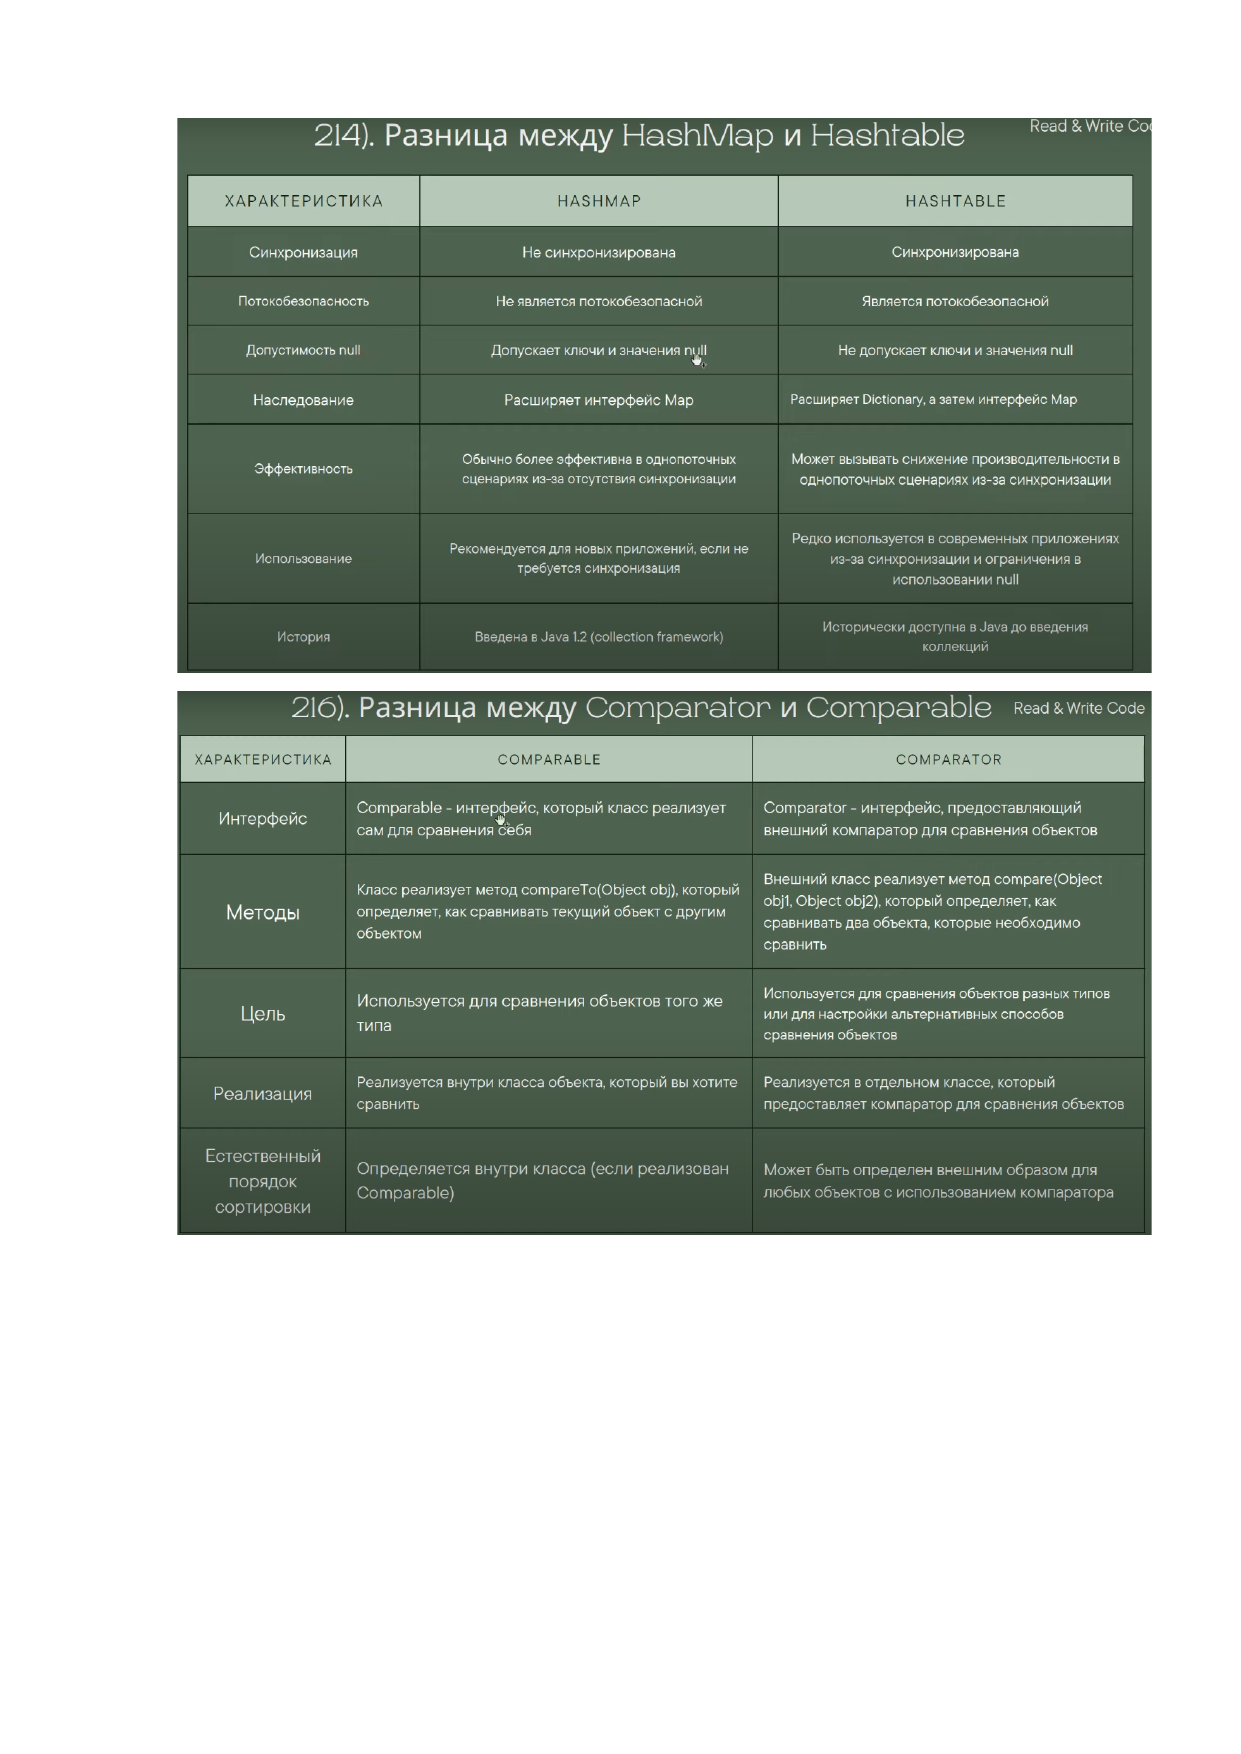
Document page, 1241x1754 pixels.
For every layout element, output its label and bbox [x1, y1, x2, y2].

picture [177, 691, 1152, 1235]
picture [177, 118, 1152, 673]
